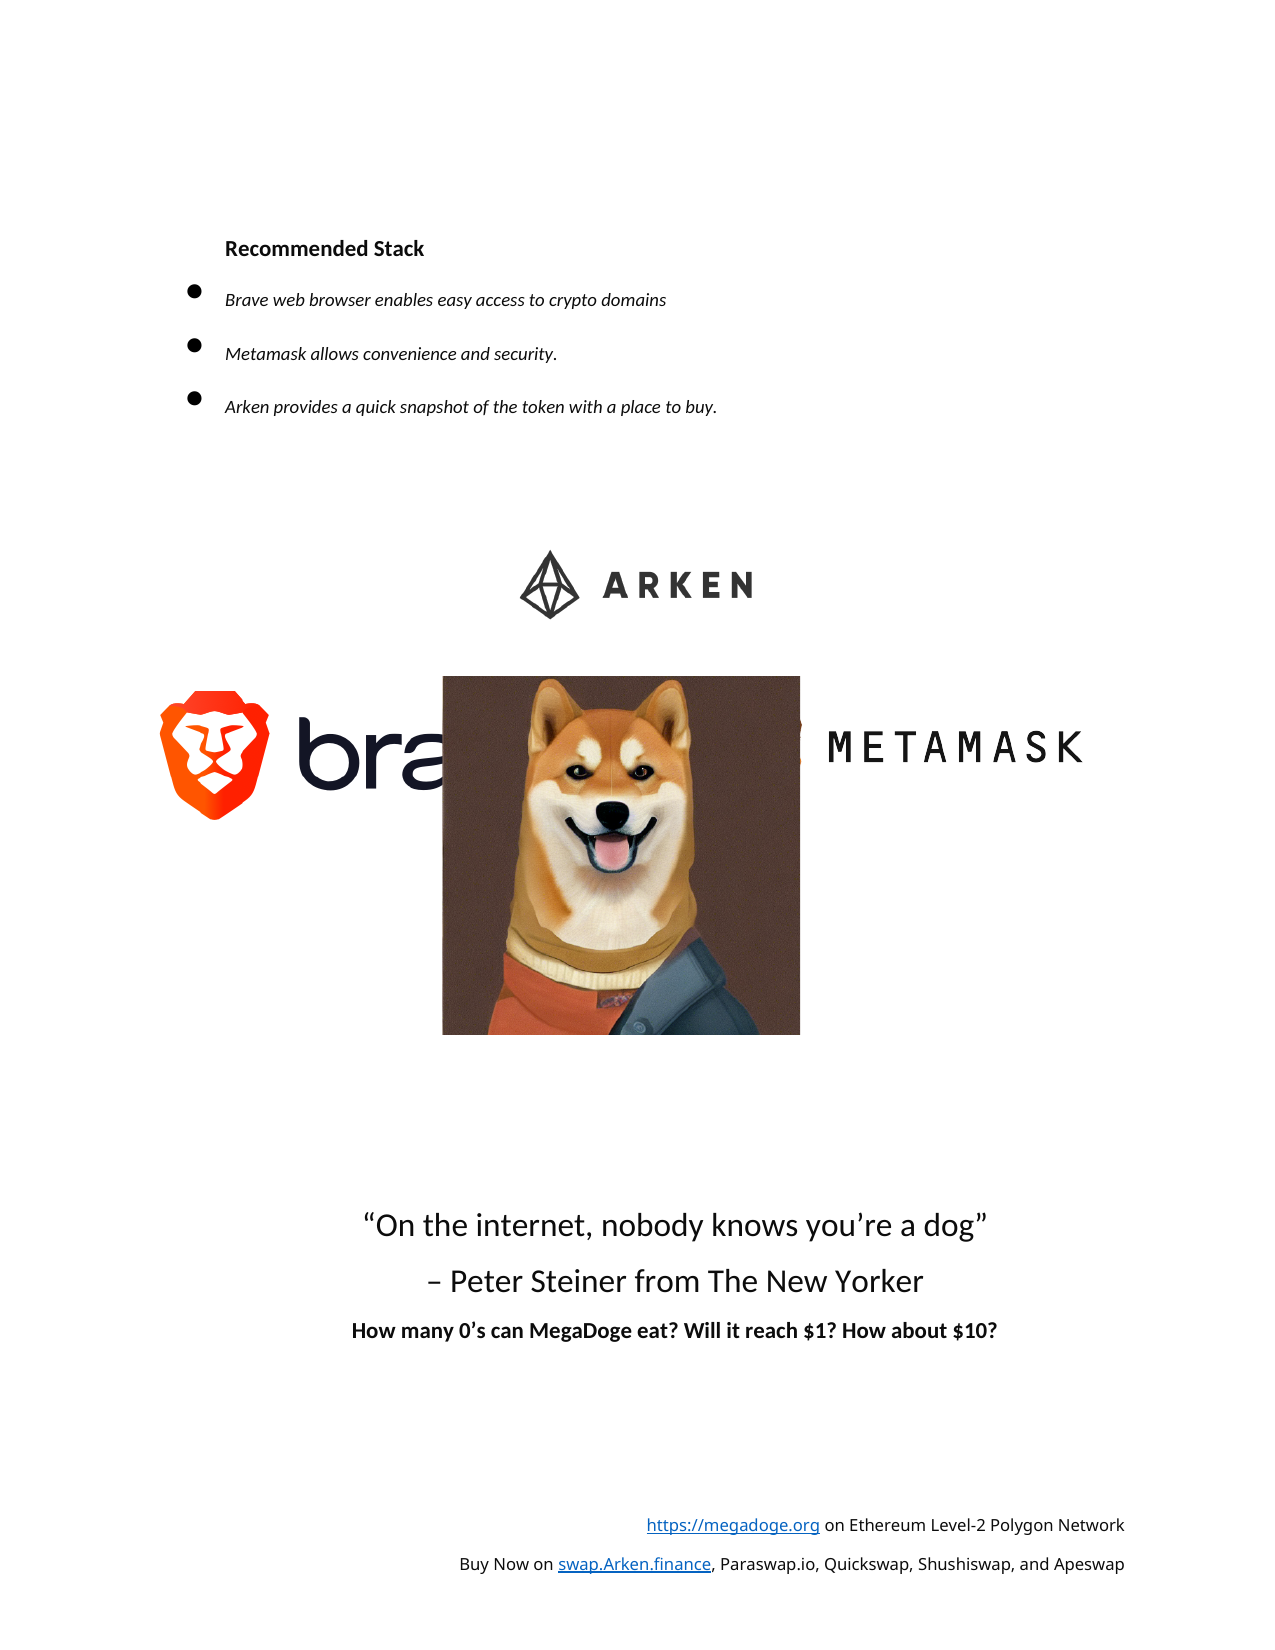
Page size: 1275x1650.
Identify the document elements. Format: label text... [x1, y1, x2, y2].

picture [159, 676, 1115, 1035]
text – Peter Steiner from The New Yorker [150, 1260, 1125, 1301]
text How many 0’s can MegaDoge eat? Will it reach $1? How about $10? [150, 1316, 1125, 1344]
list Metamask allows convenience and security. [187, 331, 1125, 369]
list Recommended Stack [225, 234, 1125, 262]
list Brave web browser enables easy access to crypto domains [187, 278, 1125, 316]
list Arken provides a quick snapshot of the token with a place to buy. [187, 385, 1125, 423]
picture [511, 543, 764, 625]
text “On the internet, nobody knows you’re a dog” [150, 1203, 1125, 1244]
